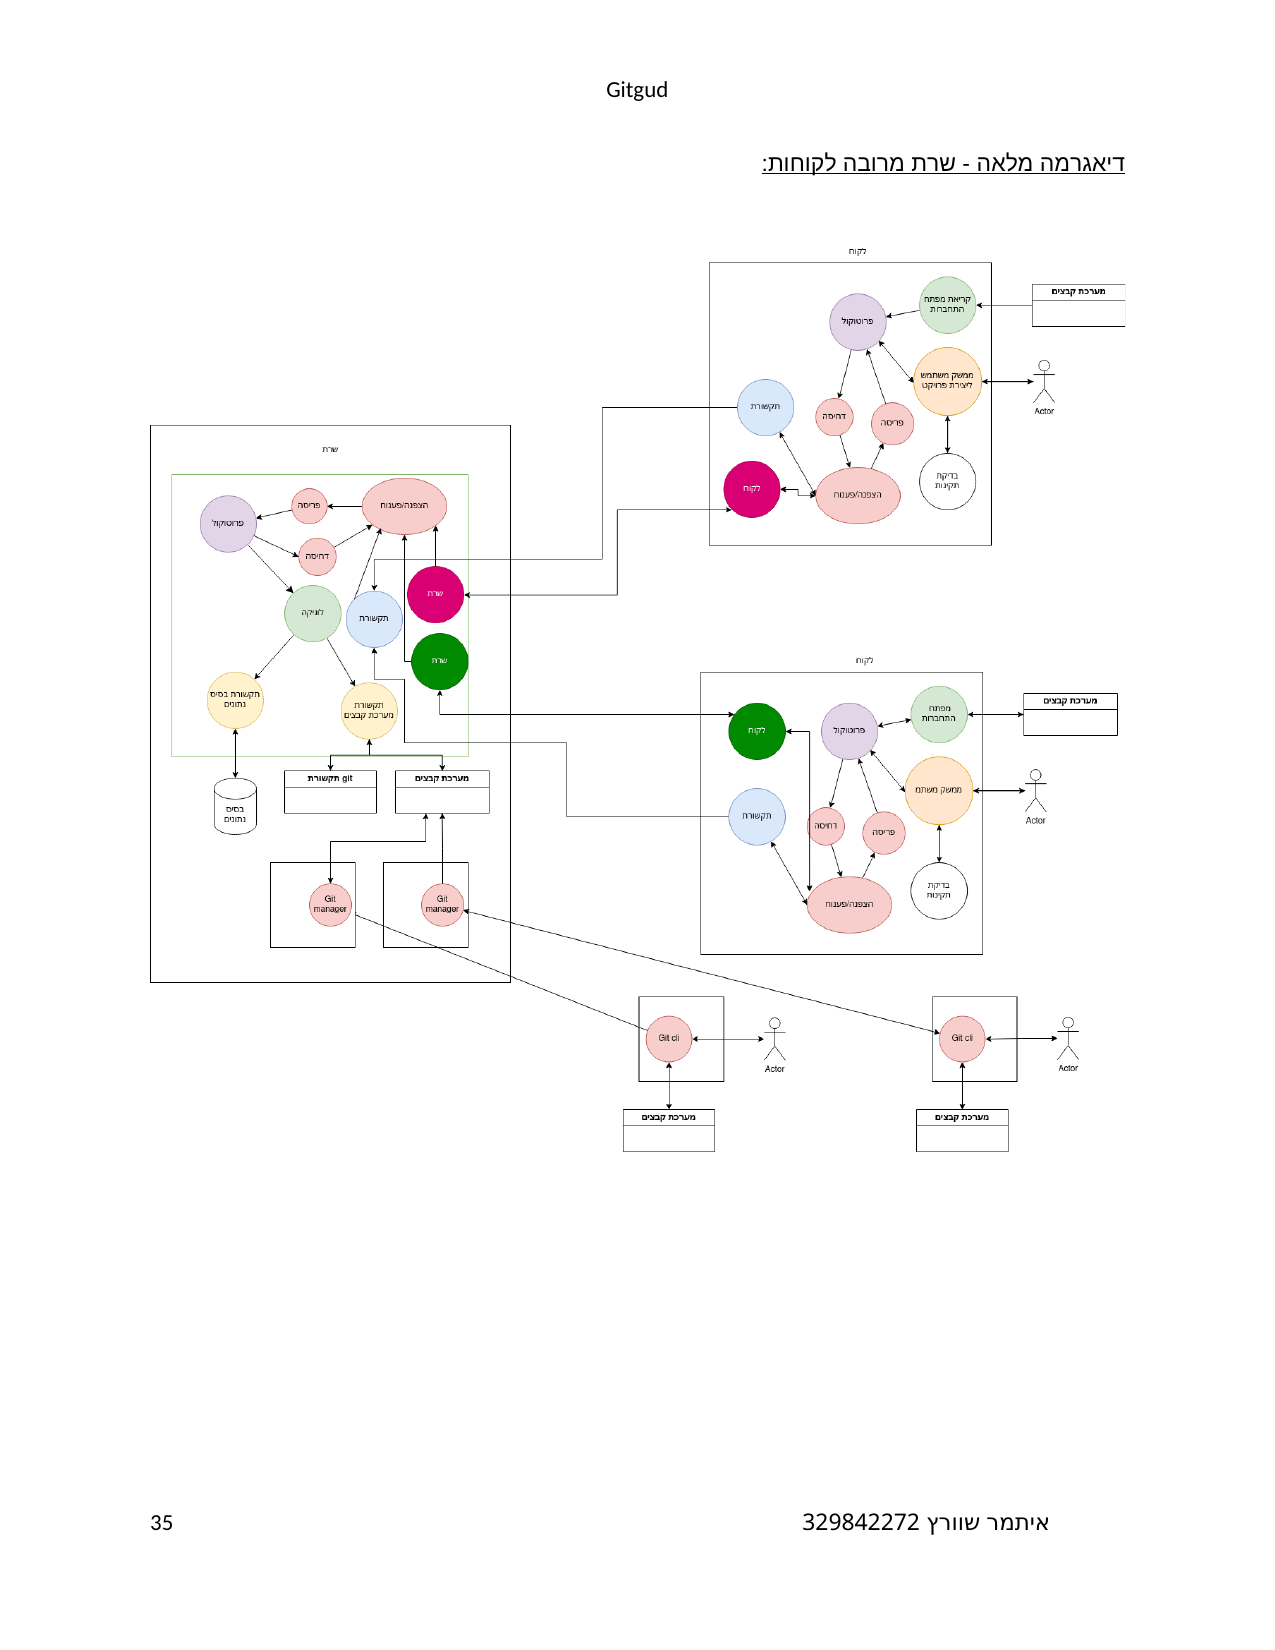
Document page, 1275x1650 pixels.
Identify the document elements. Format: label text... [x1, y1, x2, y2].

text דיאגרמה מלאה - שרת מרובה לקוחות: [150, 150, 1125, 176]
picture [150, 242, 1125, 1152]
